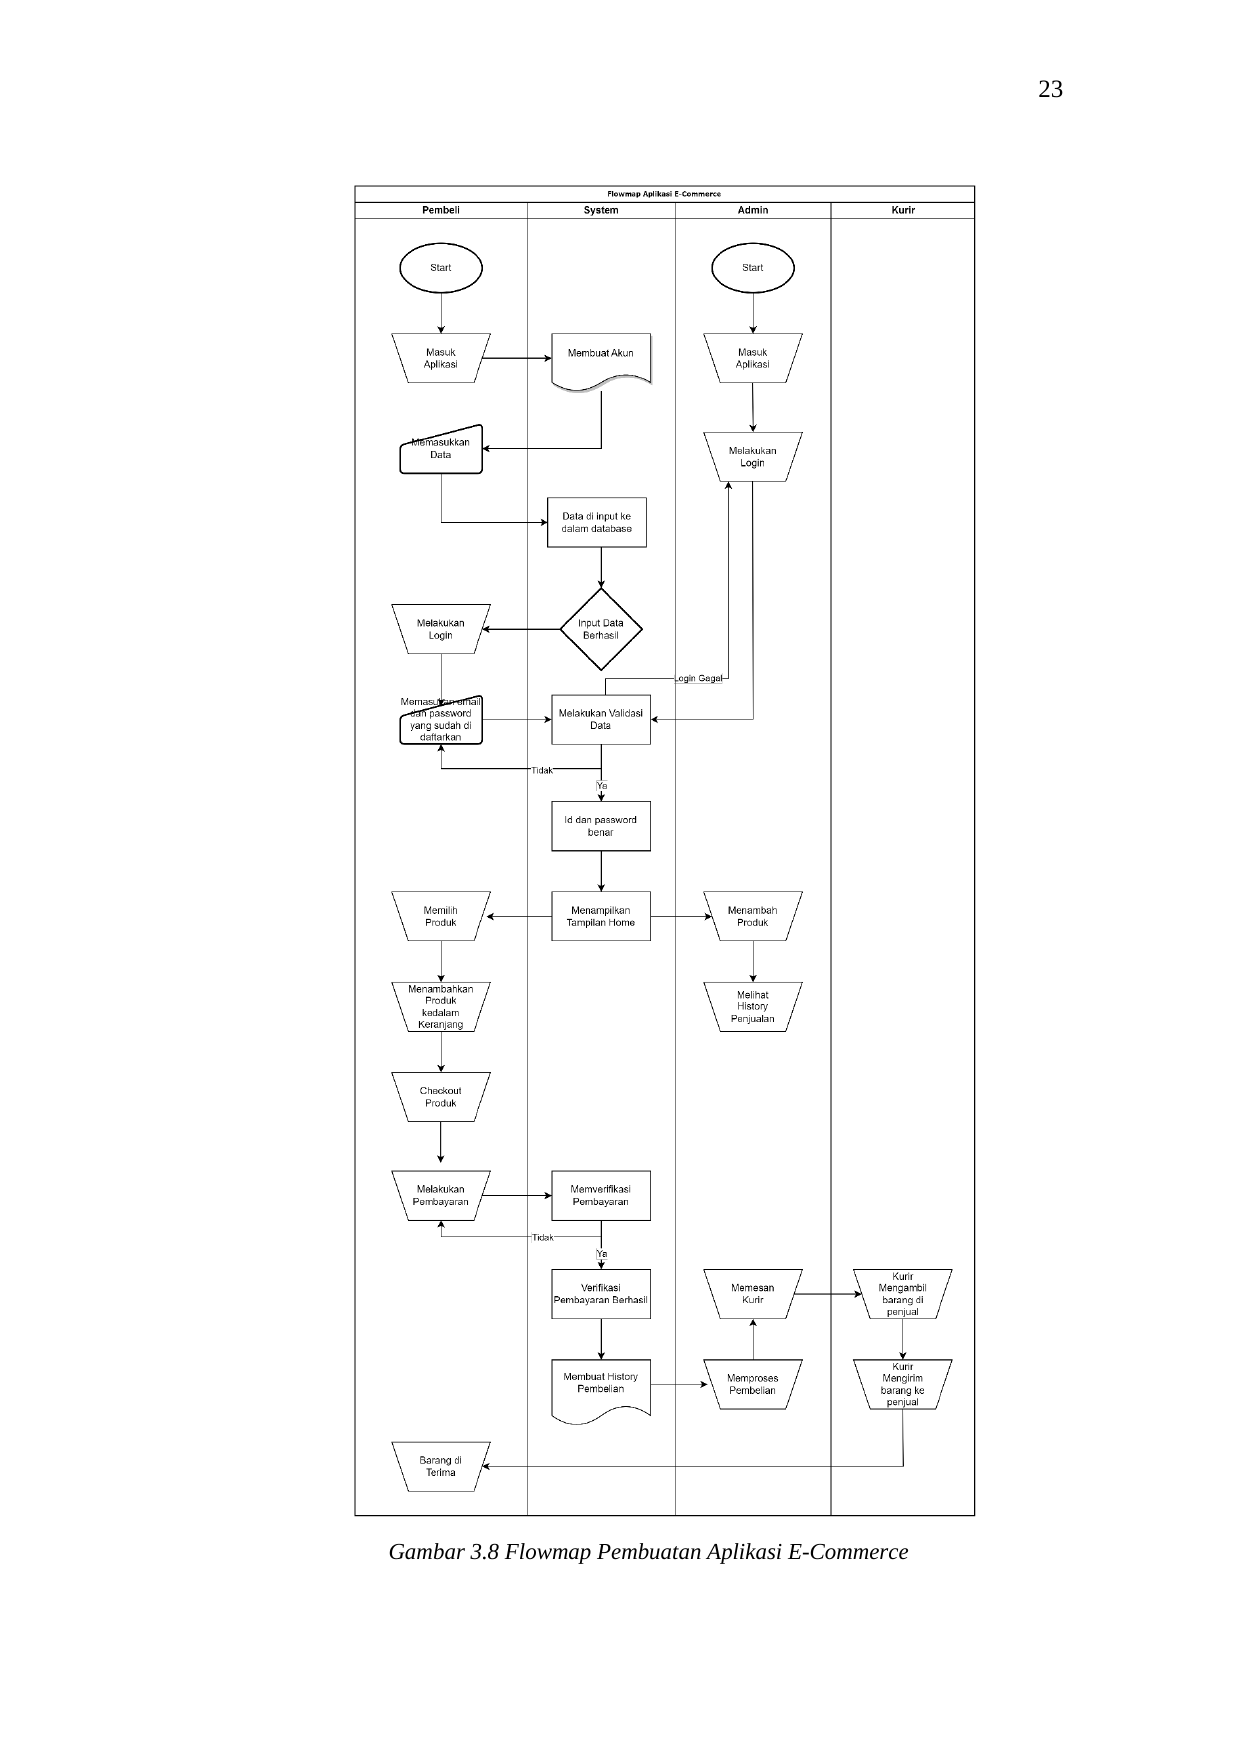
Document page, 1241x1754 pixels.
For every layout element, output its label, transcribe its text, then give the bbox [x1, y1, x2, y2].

picture [346, 177, 983, 1524]
text Gambar 3.8 Flowmap Pembuatan Aplikasi E-Commerce [236, 1538, 1063, 1564]
